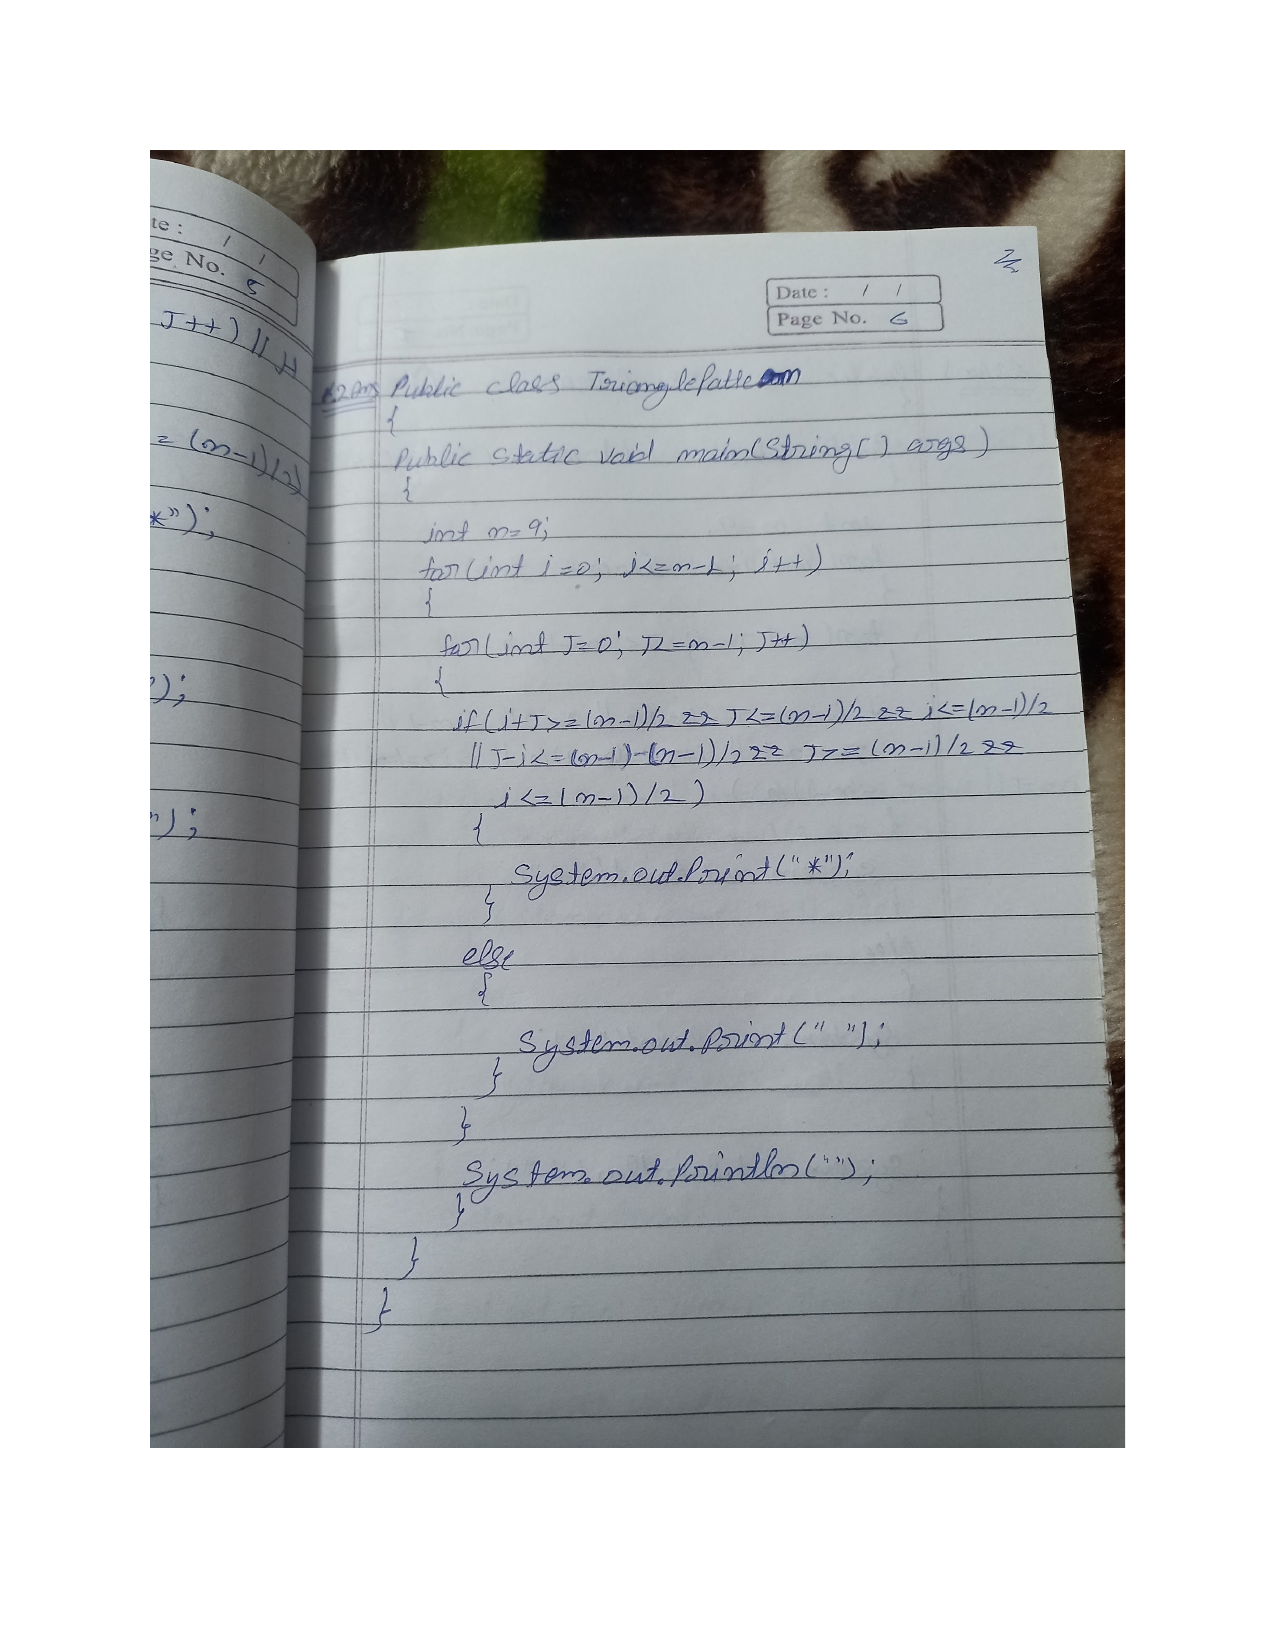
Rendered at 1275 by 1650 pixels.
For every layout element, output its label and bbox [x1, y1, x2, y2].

picture [150, 150, 1125, 1448]
